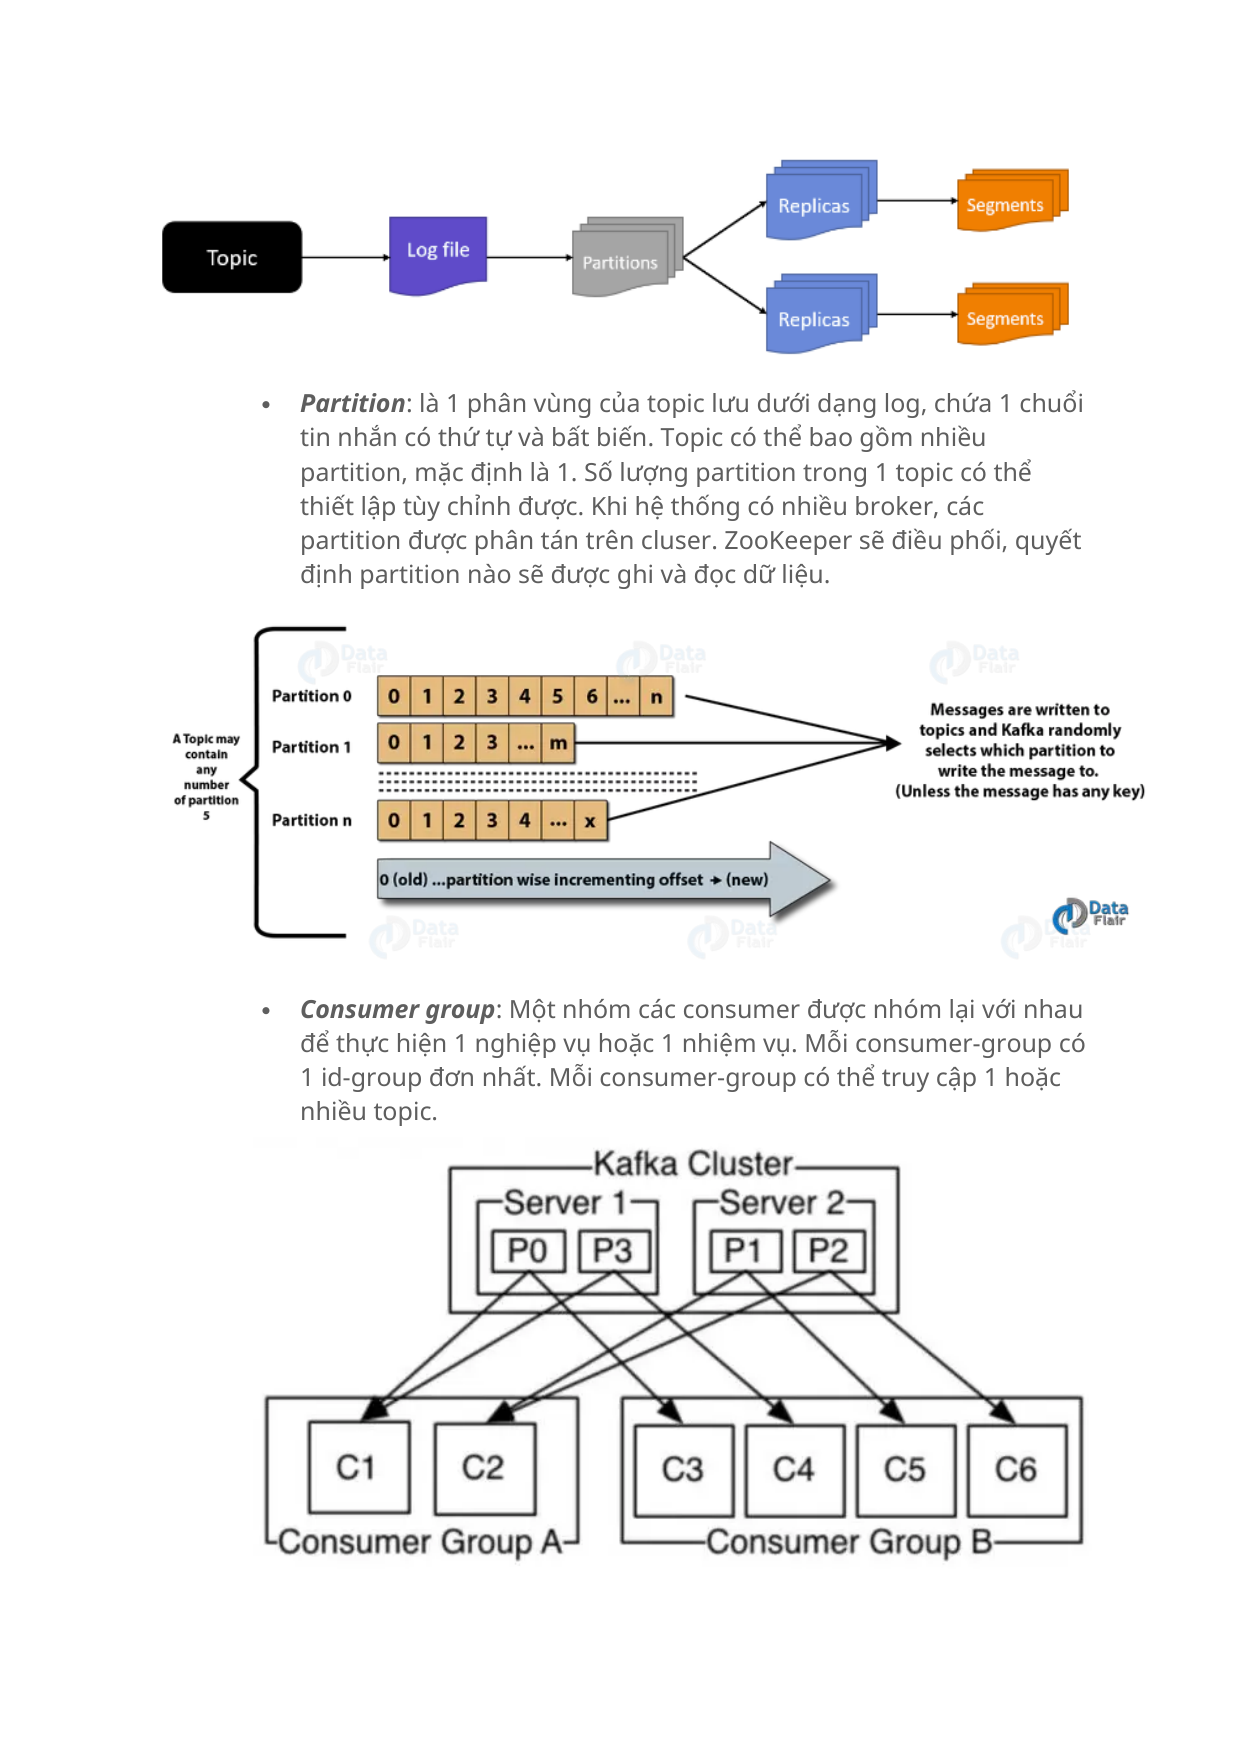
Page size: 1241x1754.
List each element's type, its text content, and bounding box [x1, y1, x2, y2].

picture [150, 1128, 1193, 1583]
picture [150, 150, 1091, 368]
list Partition: là 1 phân vùng của topic lưu dưới dạng log, chứa 1 chuổi tin nhắn có thứ tự và bất biến. Topic có thể bao gồm nhiều partition, mặc định là 1. Số lượng partition trong 1 topic có thể thiết lập tùy chỉnh được. Khi hệ thống có nhiều broker, các partition được phân tán trên cluser. ZooKeeper sẽ điều phối, quyết định partition nào sẽ được ghi và đọc dữ liệu. [262, 386, 1090, 590]
list Consumer group: Một nhóm các consumer được nhóm lại với nhau để thực hiện 1 nghiệp vụ hoặc 1 nhiệm vụ. Mỗi consumer-group có 1 id-group đơn nhất. Mỗi consumer-group có thể truy cập 1 hoặc nhiều topic. [262, 992, 1090, 1128]
picture [150, 590, 1169, 992]
